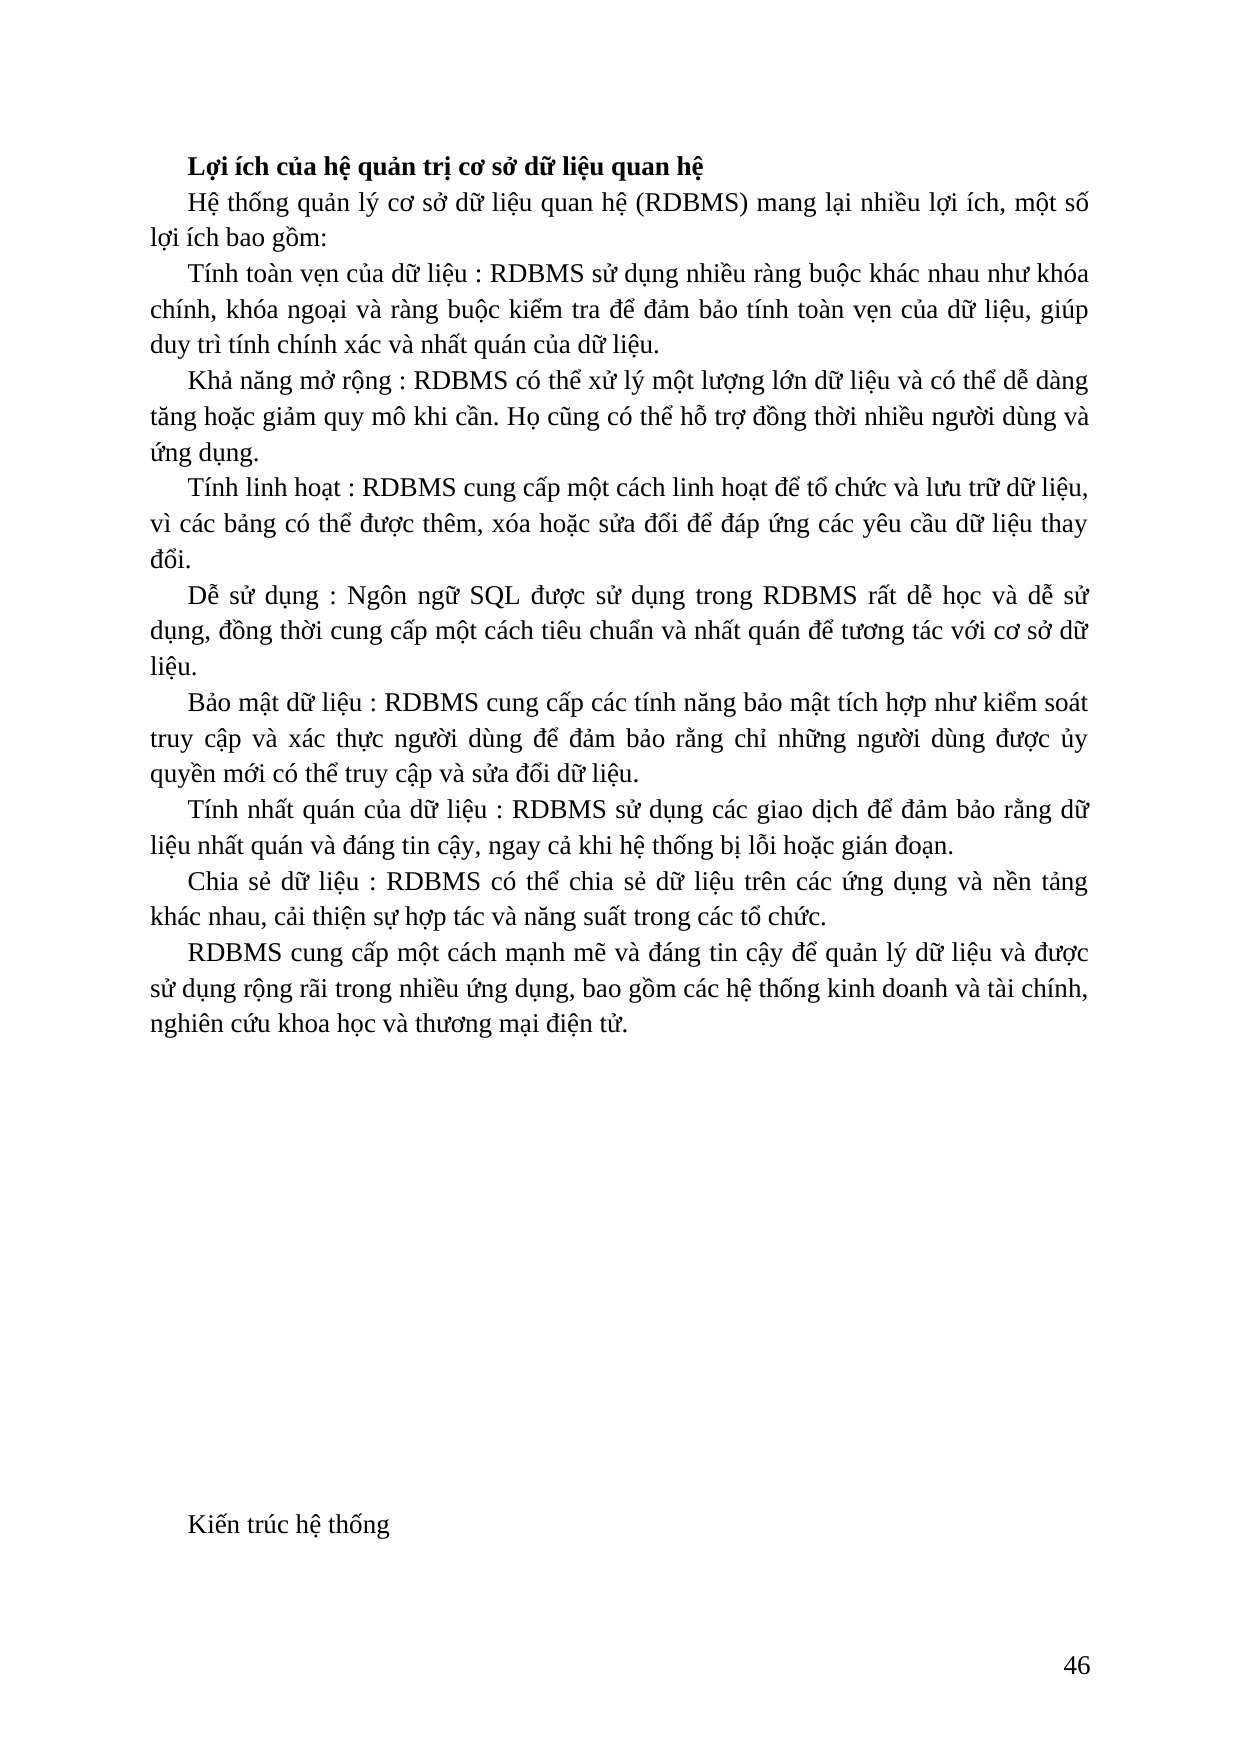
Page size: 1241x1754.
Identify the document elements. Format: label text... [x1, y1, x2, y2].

text Tính linh hoạt : RDBMS cung cấp một cách linh hoạt để tổ chức và lưu trữ dữ liệu, vì các bảng có thể được thêm, xóa hoặc sửa đổi để đáp ứng các yêu cầu dữ liệu thay đổi. [150, 472, 1090, 574]
text Bảo mật dữ liệu : RDBMS cung cấp các tính năng bảo mật tích hợp như kiểm soát truy cập và xác thực người dùng để đảm bảo rằng chỉ những người dùng được ủy quyền mới có thể truy cập và sửa đổi dữ liệu. [150, 686, 1090, 788]
text Kiến trúc hệ thống [150, 1508, 1090, 1539]
text Dễ sử dụng : Ngôn ngữ SQL được sử dụng trong RDBMS rất dễ học và dễ sử dụng, đồng thời cung cấp một cách tiêu chuẩn và nhất quán để tương tác với cơ sở dữ liệu. [150, 579, 1090, 681]
text Chia sẻ dữ liệu : RDBMS có thể chia sẻ dữ liệu trên các ứng dụng và nền tảng khác nhau, cải thiện sự hợp tác và năng suất trong các tổ chức. [150, 864, 1090, 931]
text Khả năng mở rộng : RDBMS có thể xử lý một lượng lớn dữ liệu và có thể dễ dàng tăng hoặc giảm quy mô khi cần. Họ cũng có thể hỗ trợ đồng thời nhiều người dùng và ứng dụng. [150, 364, 1090, 467]
text Tính toàn vẹn của dữ liệu : RDBMS sử dụng nhiều ràng buộc khác nhau như khóa chính, khóa ngoại và ràng buộc kiểm tra để đảm bảo tính toàn vẹn của dữ liệu, giúp duy trì tính chính xác và nhất quán của dữ liệu. [150, 257, 1090, 360]
text RDBMS cung cấp một cách mạnh mẽ và đáng tin cậy để quản lý dữ liệu và được sử dụng rộng rãi trong nhiều ứng dụng, bao gồm các hệ thống kinh doanh và tài chính, nghiên cứu khoa học và thương mại điện tử. [150, 936, 1090, 1039]
text Lợi ích của hệ quản trị cơ sở dữ liệu quan hệ [150, 150, 1090, 181]
text Tính nhất quán của dữ liệu : RDBMS sử dụng các giao dịch để đảm bảo rằng dữ liệu nhất quán và đáng tin cậy, ngay cả khi hệ thống bị lỗi hoặc gián đoạn. [150, 793, 1090, 860]
text Hệ thống quản lý cơ sở dữ liệu quan hệ (RDBMS) mang lại nhiều lợi ích, một số lợi ích bao gồm: [150, 186, 1090, 253]
